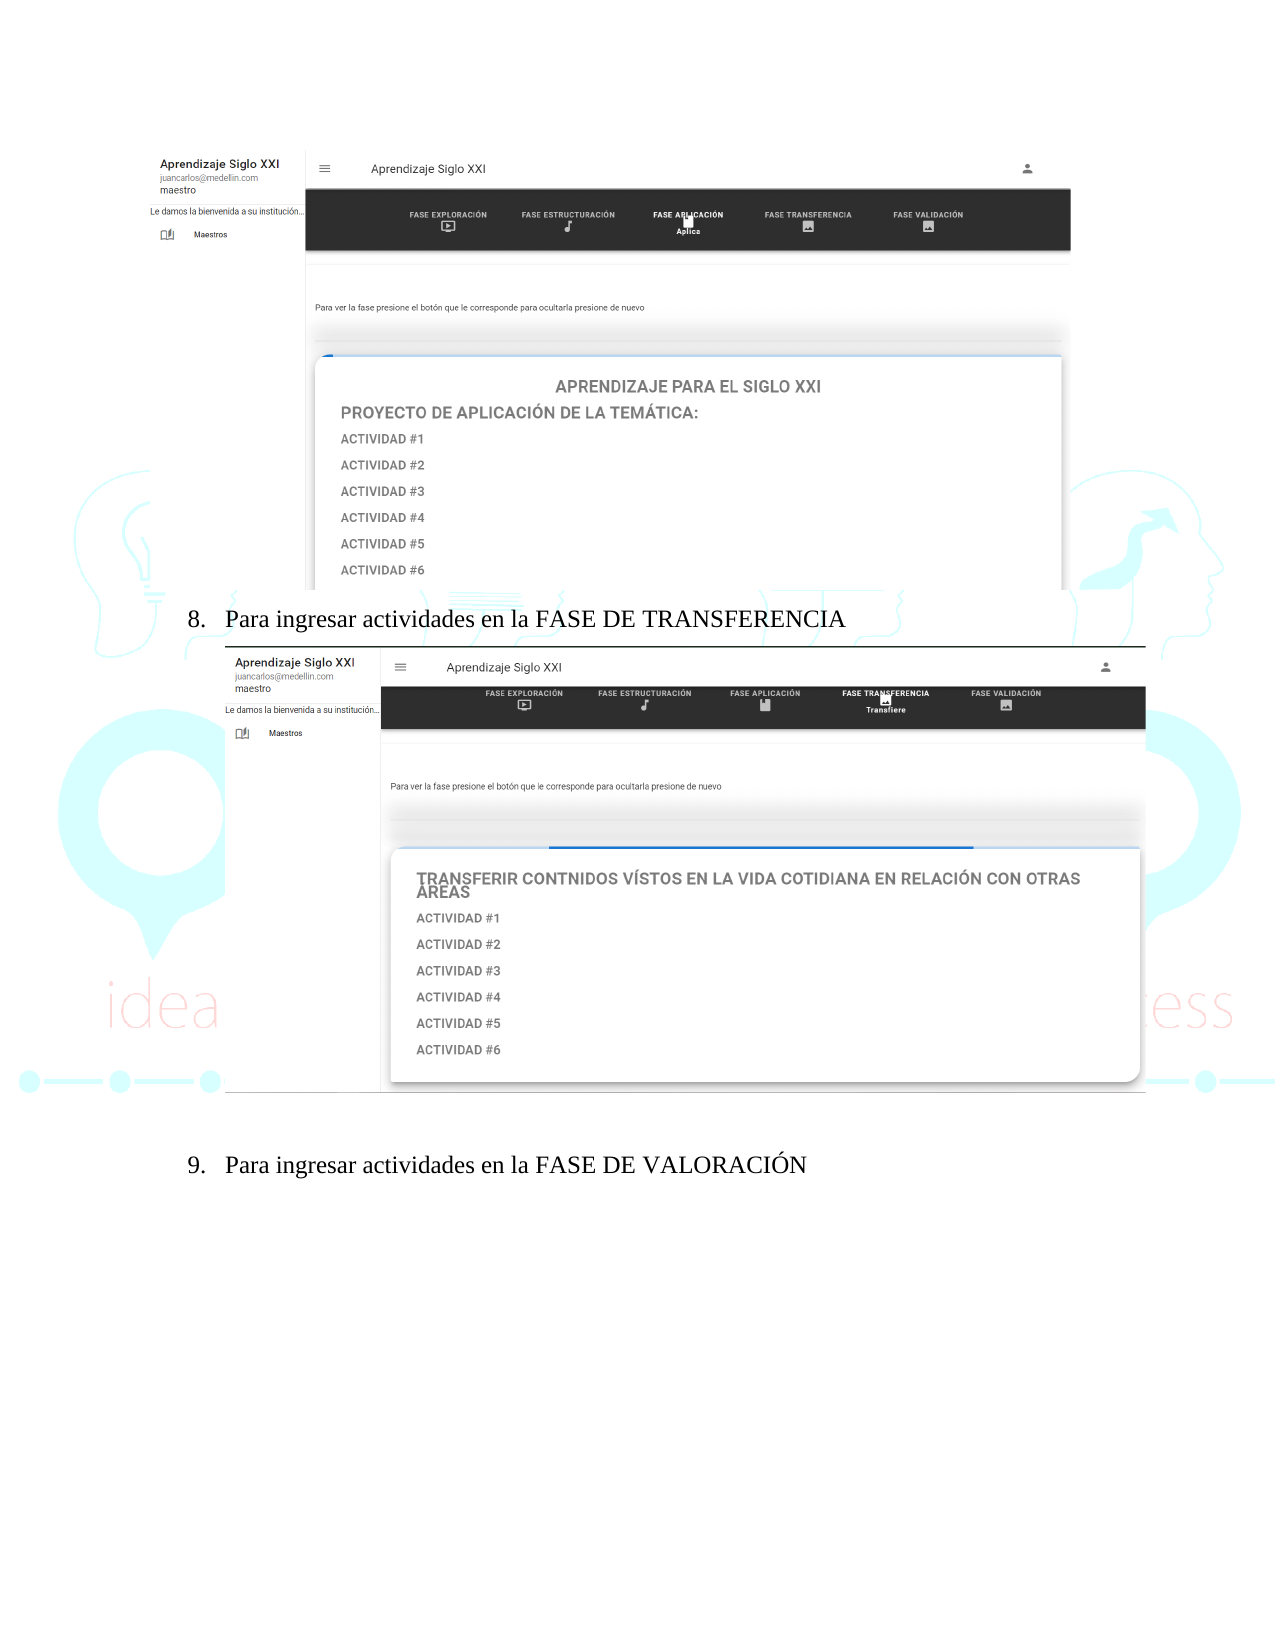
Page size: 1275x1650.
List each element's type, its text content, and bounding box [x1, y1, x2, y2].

picture [225, 646, 1146, 1093]
picture [150, 150, 1071, 590]
list Para ingresar actividades en la FASE DE VALORACIÓN [187, 1150, 1125, 1179]
list Para ingresar actividades en la FASE DE TRANSFERENCIA [187, 604, 1125, 632]
